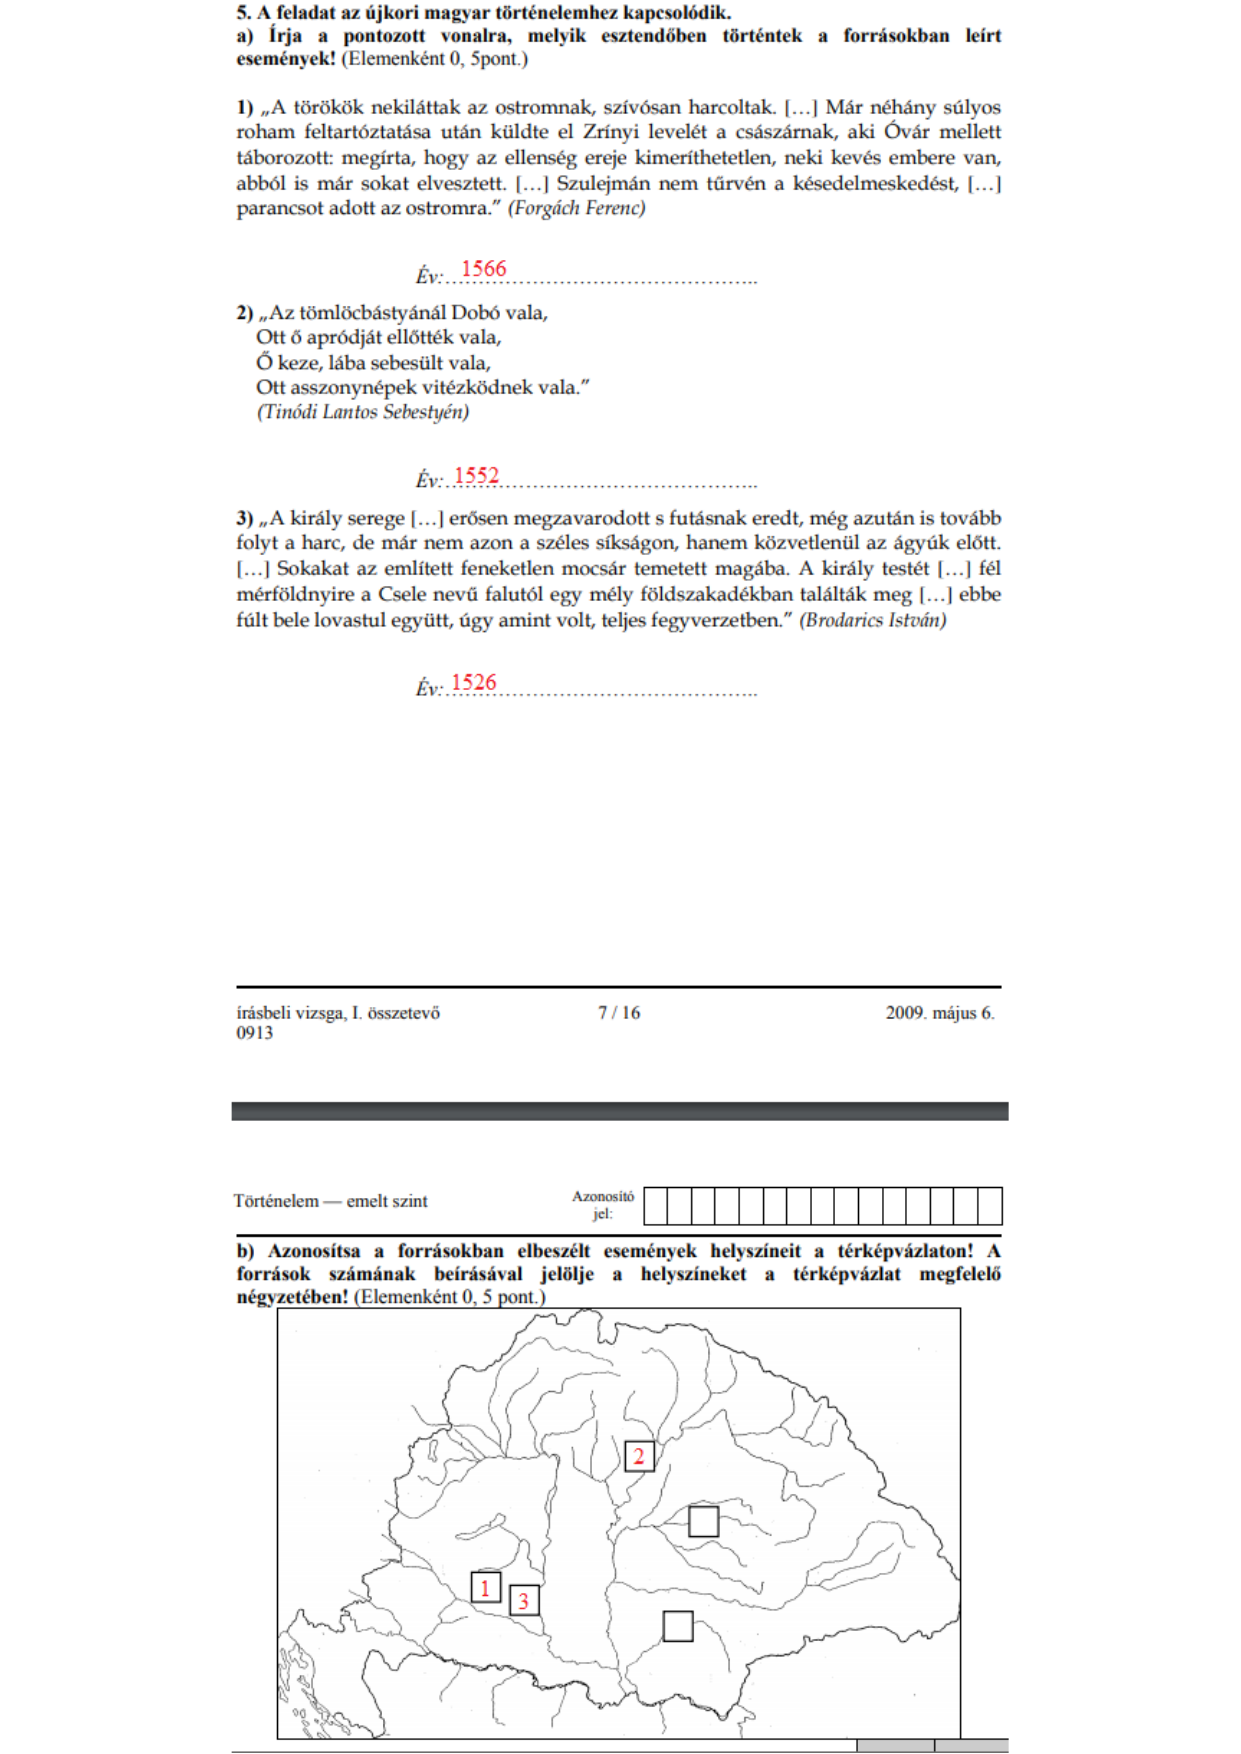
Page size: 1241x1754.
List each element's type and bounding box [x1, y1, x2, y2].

picture [231, 0, 1009, 1753]
